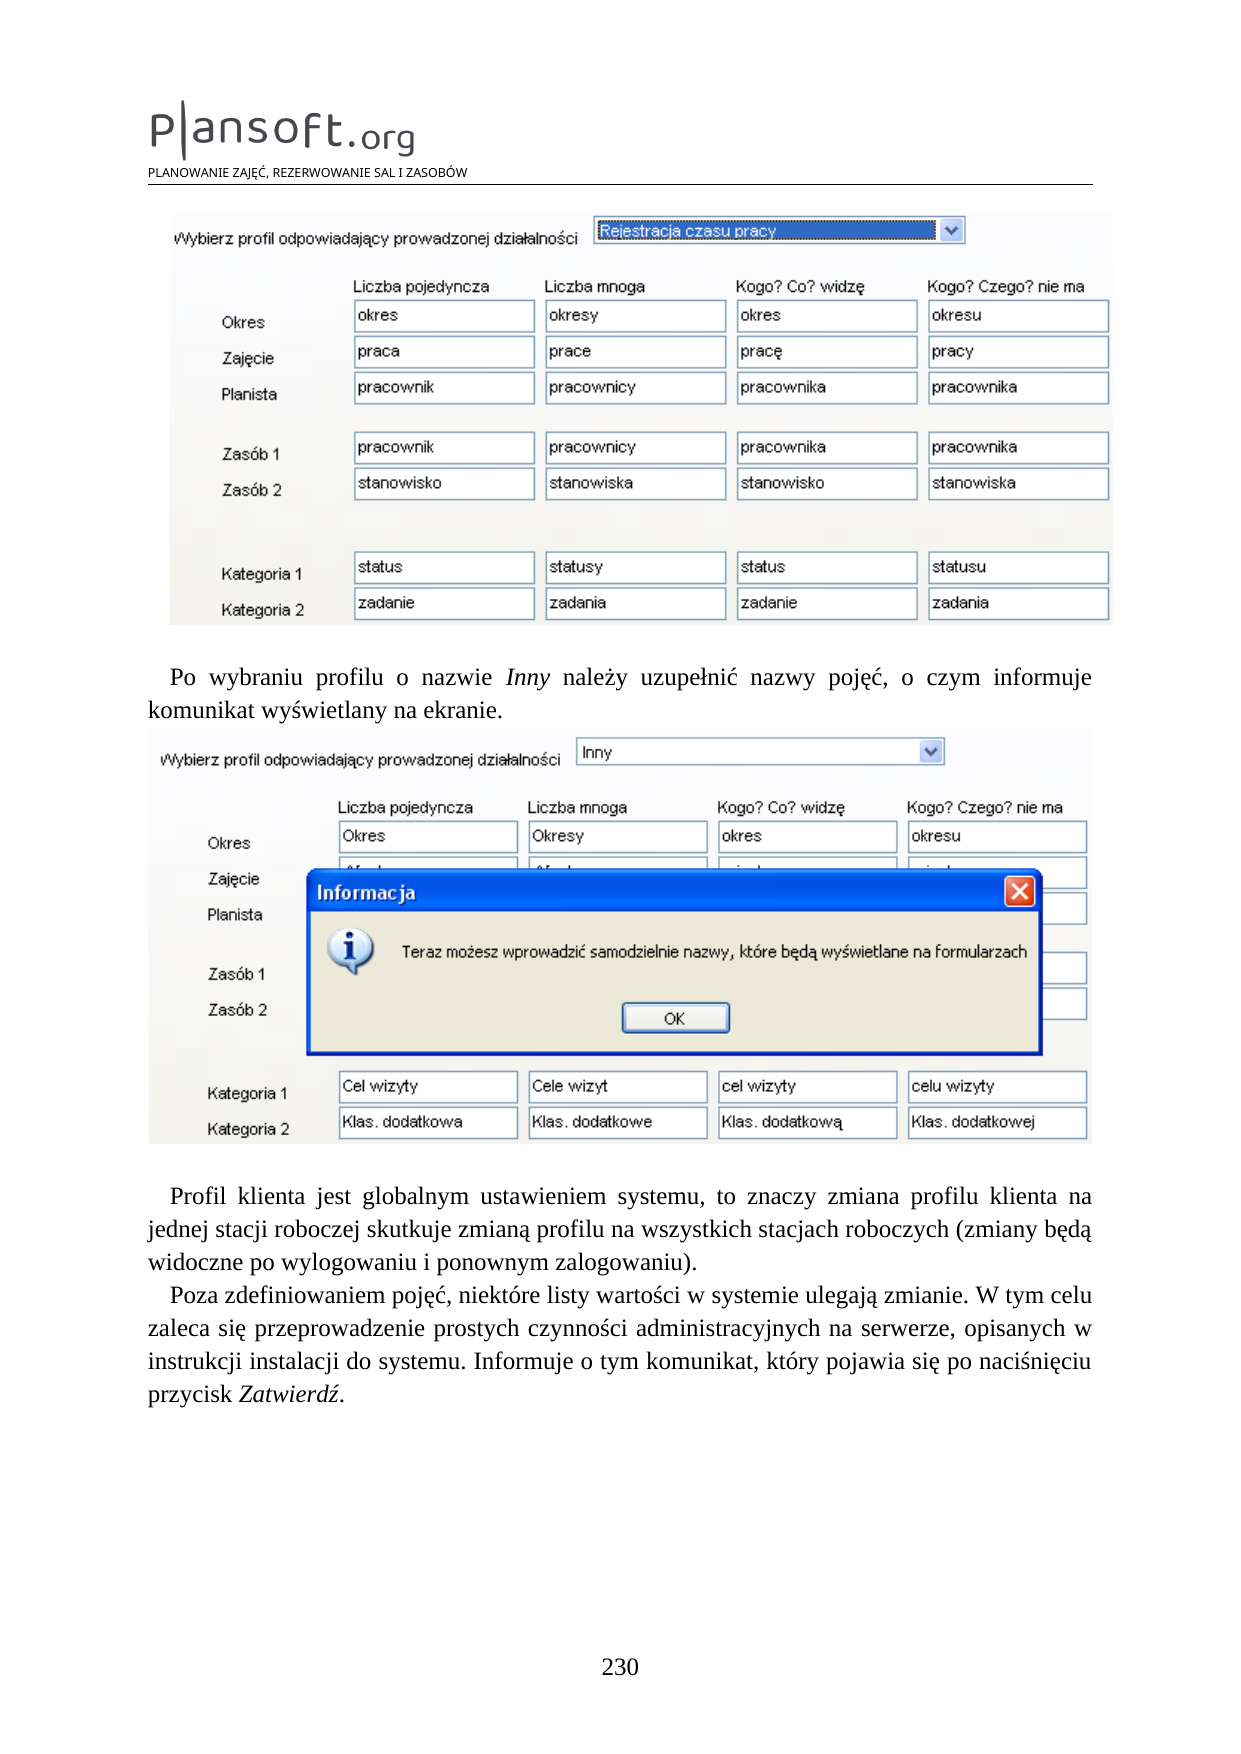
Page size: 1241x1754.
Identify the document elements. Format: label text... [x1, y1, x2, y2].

text Po wybraniu profilu o nazwie Inny należy uzupełnić nazwy pojęć, o czym informuje komunikat wyświetlany na ekranie. [148, 662, 1093, 723]
text Profil klienta jest globalnym ustawieniem systemu, to znaczy zmiana profilu klienta na jednej stacji roboczej skutkuje zmianą profilu na wszystkich stacjach roboczych (zmiany będą widoczne po wylogowaniu i ponownym zalogowaniu). [148, 1181, 1093, 1276]
picture [169, 213, 1114, 625]
picture [148, 727, 1092, 1144]
text Poza zdefiniowaniem pojęć, niektóre listy wartości w systemie ulegają zmianie. W tym celu zaleca się przeprowadzenie prostych czynności administracyjnych na serwerze, opisanych w instrukcji instalacji do systemu. Informuje o tym komunikat, który pojawia się po naciśnięciu przycisk Zatwierdź. [148, 1280, 1093, 1408]
picture [147, 73, 418, 165]
